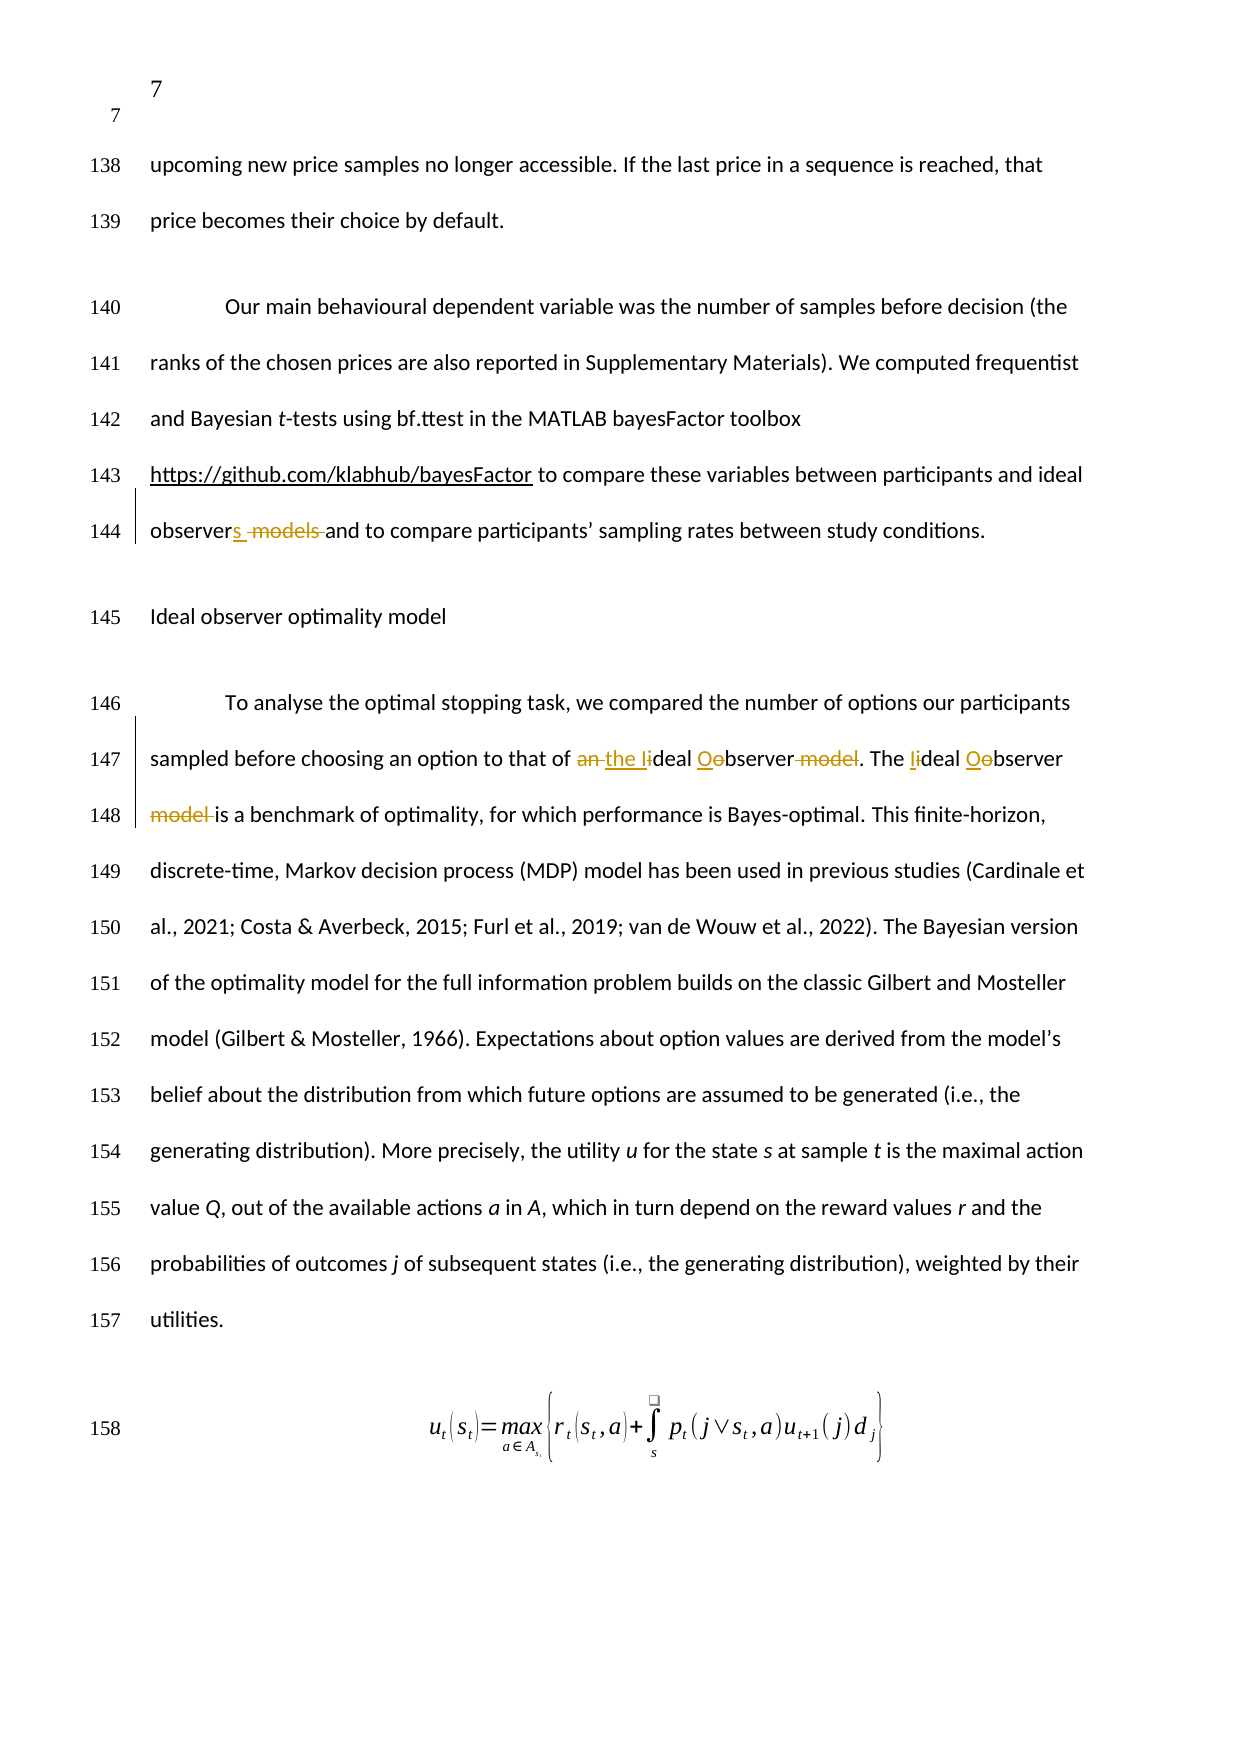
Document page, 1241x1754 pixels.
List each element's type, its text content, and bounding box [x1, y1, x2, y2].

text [150, 150, 1090, 234]
text Our main behavioural dependent variable was the number of samples before decision (the ranks of the chosen prices are also reported in Supplementary Materials). We computed frequentist and Bayesian t-tests using bf.ttest in the MATLAB bayesFactor toolbox https://github.com/klabhub/bayesFactor to compare these variables between participants and ideal observerand to compare participants’ sampling rates between study conditions. [150, 292, 1090, 544]
text Ideal observer optimality model [150, 602, 1090, 630]
text To analyse the optimal stopping task, we compared the number of options our participants sampled before choosing an option to that of deal bserver. The deal bserver is a benchmark of optimality, for which performance is Bayes-optimal. This finite-horizon, discrete-time, Markov decision process (MDP) model has been used in previous studies (Cardinale et al., 2021; Costa & Averbeck, 2015; Furl et al., 2019; van de Wouw et al., 2022). The Bayesian version of the optimality model for the full information problem builds on the classic Gilbert and Mosteller model (Gilbert & Mosteller, 1966). Expectations about option values are derived from the model’s belief about the distribution from which future options are assumed to be generated (i.e., the generating distribution). More precisely, the utility u for the state s at sample t is the maximal action value Q, out of the available actions a in A, which in turn depend on the reward values r and the probabilities of outcomes j of subsequent states (i.e., the generating distribution), weighted by their utilities. [150, 688, 1090, 1333]
